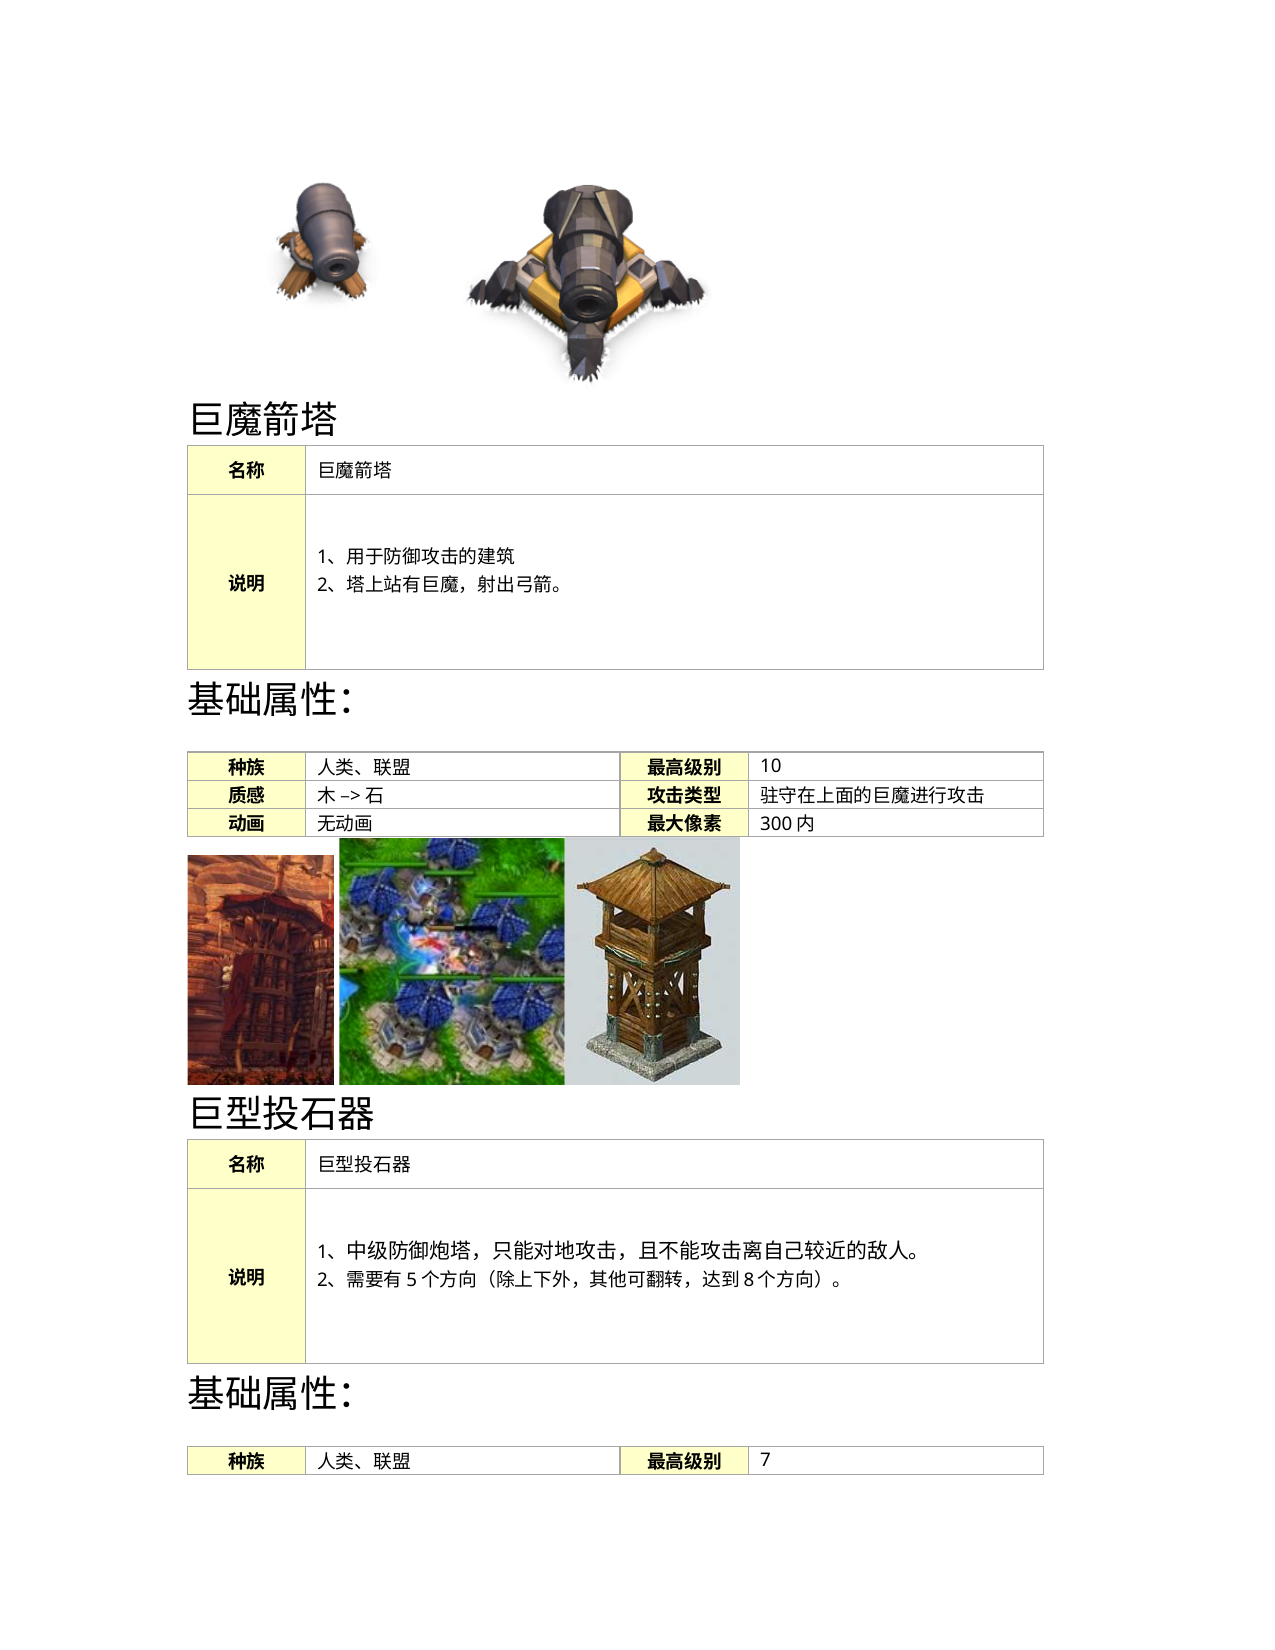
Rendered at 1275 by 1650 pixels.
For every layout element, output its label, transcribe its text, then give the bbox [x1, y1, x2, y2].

picture [187, 855, 334, 1085]
text 基础属性： [187, 670, 1087, 724]
table_cell 300内 [749, 809, 1043, 836]
table_header 巨魔箭塔 [306, 446, 1043, 494]
table_cell 1、中级防御炮塔，只能对地攻击，且不能攻击离自己较近的敌人。 2、需要有5个方向（除上下外，其他可翻转，达到8个方向）。 [306, 1189, 1043, 1363]
table_header 7 [749, 1447, 1043, 1474]
table_header 人类、联盟 [306, 753, 619, 780]
table_cell 攻击类型 [621, 781, 748, 808]
table_header 巨型投石器 [306, 1140, 1043, 1188]
picture [339, 837, 740, 1085]
table_header 种族 [188, 753, 305, 780]
text 巨魔箭塔 [187, 390, 1087, 444]
table_cell 无动画 [306, 809, 619, 836]
table_cell 1、用于防御攻击的建筑 2、塔上站有巨魔，射出弓箭。 [306, 495, 1043, 669]
table_cell 动画 [188, 809, 305, 836]
table_header 10 [749, 753, 1043, 780]
text 巨型投石器 [187, 1084, 1087, 1139]
picture [187, 150, 713, 391]
table_cell 驻守在上面的巨魔进行攻击 [749, 781, 1043, 808]
table_cell 最大像素 [621, 809, 748, 836]
table_header 名称 [188, 446, 305, 494]
table_cell 质感 [188, 781, 305, 808]
text 基础属性： [187, 1364, 1087, 1418]
table_header 最高级别 [621, 753, 748, 780]
table_header 种族 [188, 1447, 305, 1474]
table_header 人类、联盟 [306, 1447, 619, 1474]
table_cell 木 –> 石 [306, 781, 619, 808]
table_cell 说明 [188, 495, 305, 669]
table_cell 说明 [188, 1189, 305, 1363]
table_header 最高级别 [621, 1447, 748, 1474]
table_header 名称 [188, 1140, 305, 1188]
